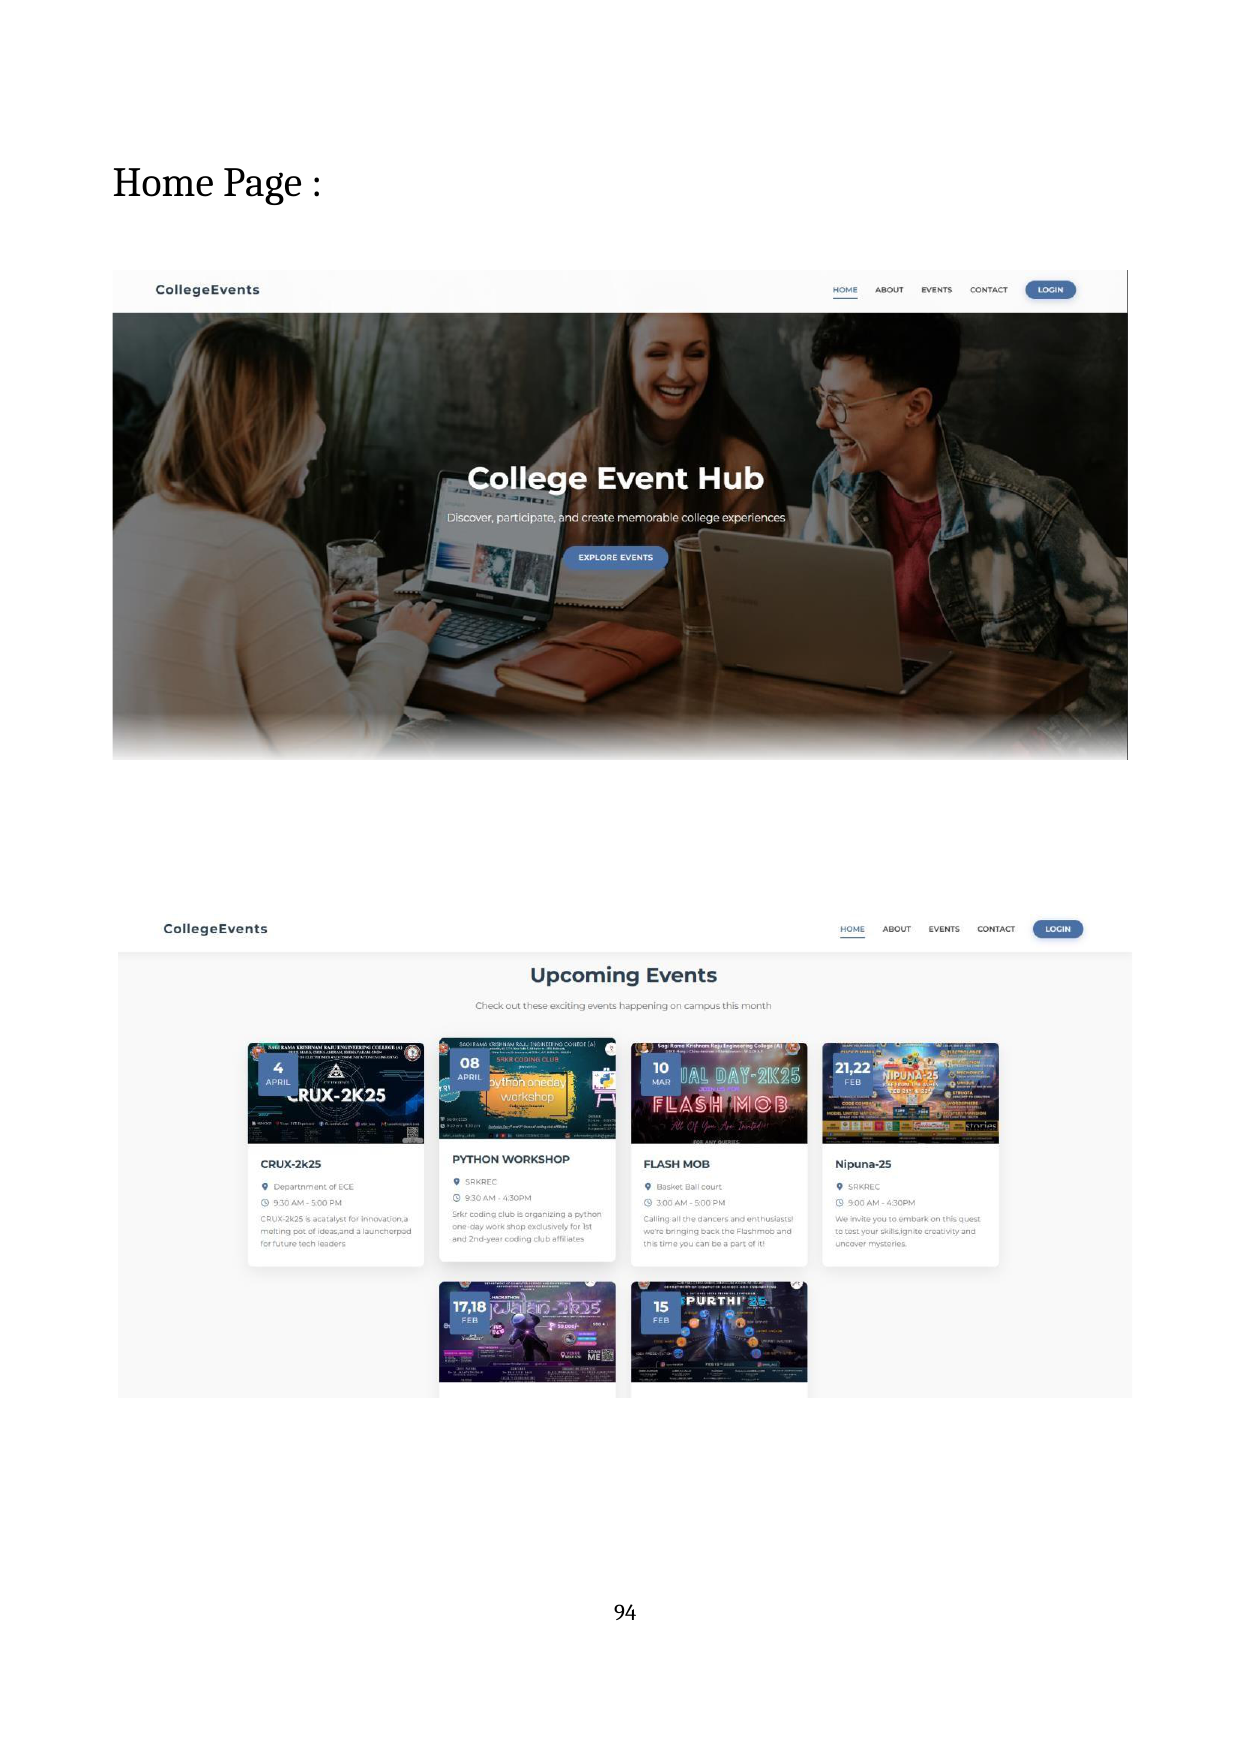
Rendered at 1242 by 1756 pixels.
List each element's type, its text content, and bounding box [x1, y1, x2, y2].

picture [112, 270, 1128, 760]
text 94 [112, 1602, 1138, 1625]
text Home Page : [112, 159, 1138, 206]
picture [118, 914, 1133, 1398]
